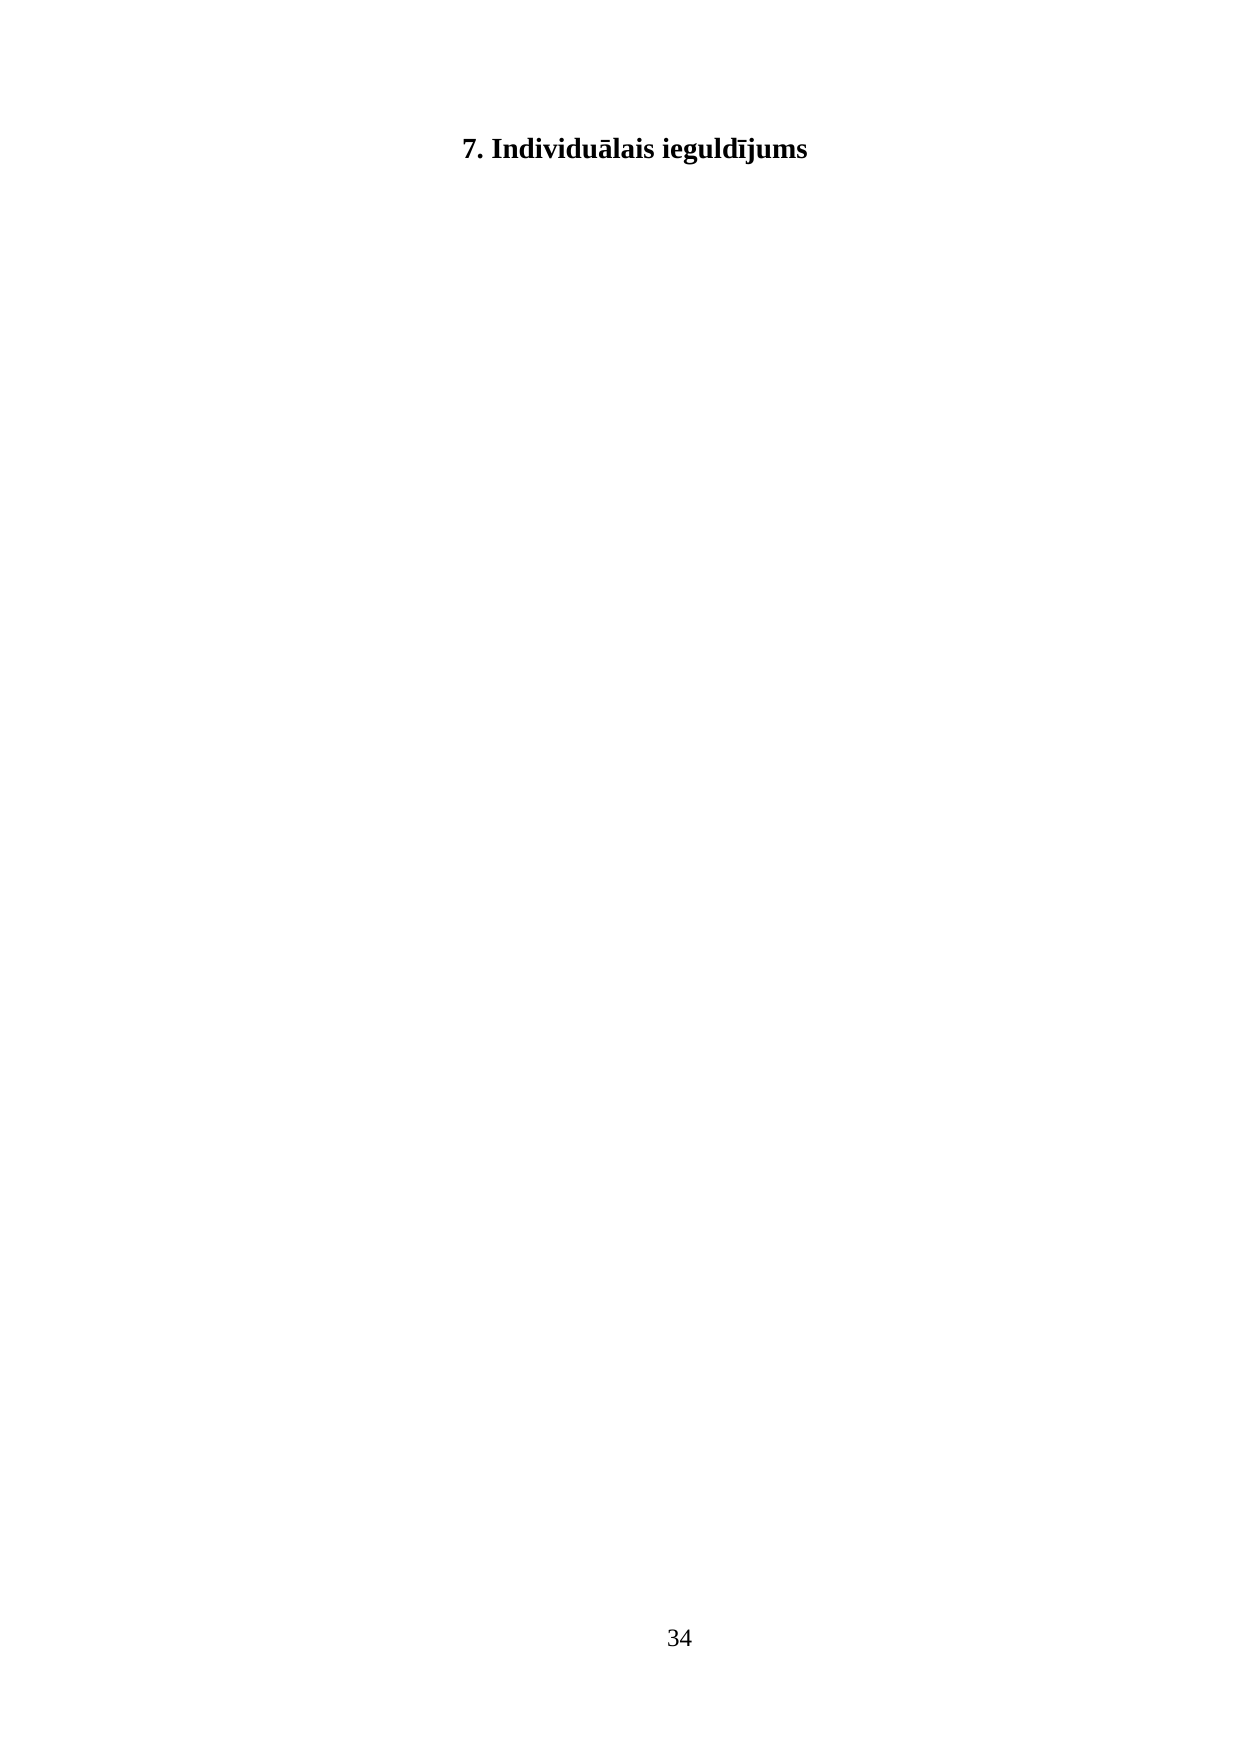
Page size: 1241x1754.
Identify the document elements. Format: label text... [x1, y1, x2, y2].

subtitle 7. Individuālais ieguldījums [148, 131, 1122, 165]
